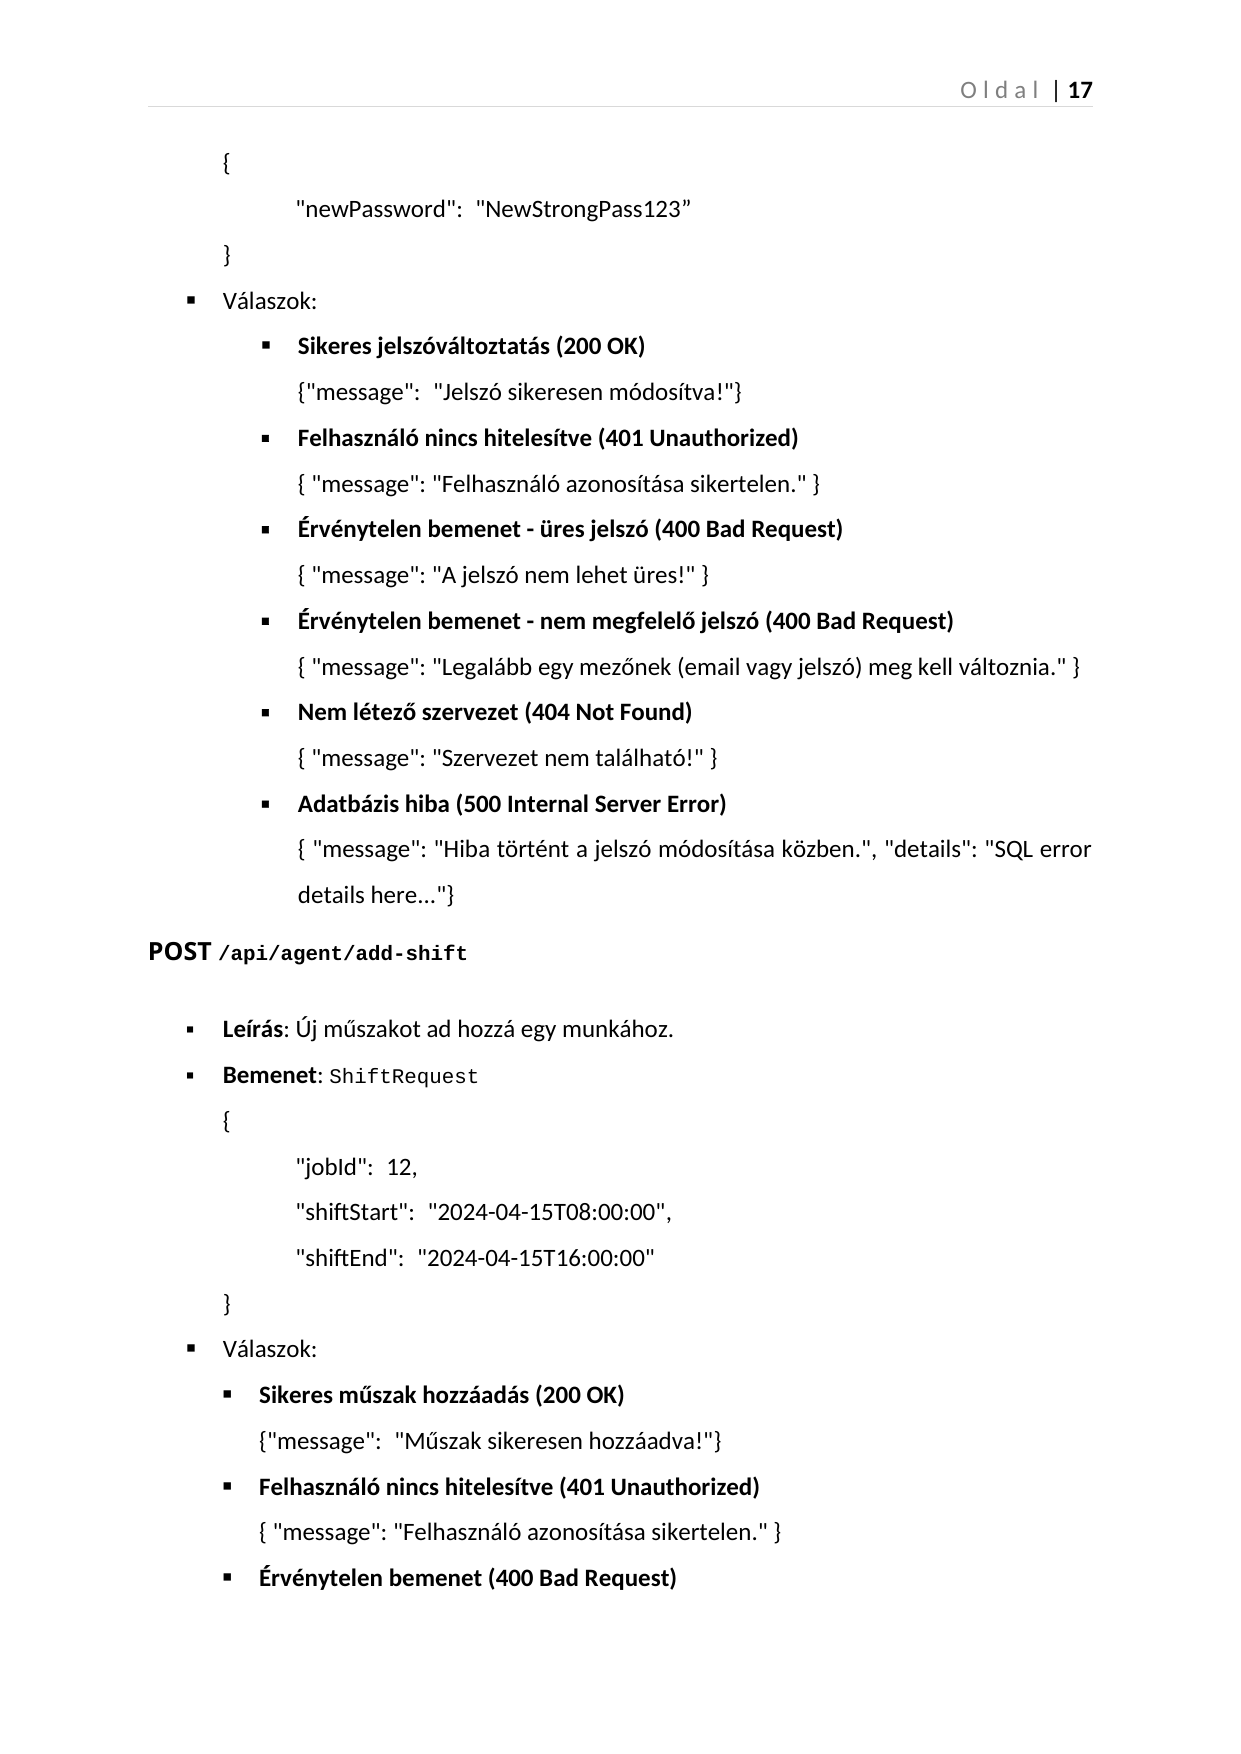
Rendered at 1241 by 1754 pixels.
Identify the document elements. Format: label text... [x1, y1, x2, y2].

list Nem létező szervezet (404 Not Found) [260, 696, 1093, 727]
list "shiftStart": "2024-04-15T08:00:00", [295, 1196, 1093, 1227]
list Válaszok: [185, 285, 1093, 315]
subtitle POST /api/agent/add-shift [148, 933, 1093, 967]
list Érvénytelen bemenet - nem megfelelő jelszó (400 Bad Request) [260, 605, 1093, 635]
list { "message": "A jelszó nem lehet üres!" } [298, 559, 1093, 590]
list "jobId": 12, [295, 1151, 1093, 1181]
list "newPassword": "NewStrongPass123” [223, 193, 1093, 224]
list { "message": "Hiba történt a jelszó módosítása közben.", "details": "SQL error details here..."} [298, 833, 1093, 910]
list "shiftEnd": "2024-04-15T16:00:00" [295, 1242, 1093, 1273]
list { [223, 1105, 1093, 1136]
list } [223, 239, 1093, 269]
list Válaszok: [185, 1334, 1093, 1364]
list {"message": "Jelszó sikeresen módosítva!"} [298, 376, 1093, 407]
list Érvénytelen bemenet (400 Bad Request) [221, 1562, 1093, 1593]
list Sikeres jelszóváltoztatás (200 OK) [260, 331, 1093, 361]
list { "message": "Legalább egy mezőnek (email vagy jelszó) meg kell változnia." } [298, 651, 1093, 681]
list Bemenet: ShiftRequest [185, 1059, 1093, 1090]
list { "message": "Felhasználó azonosítása sikertelen." } [298, 468, 1093, 498]
list { [223, 148, 1093, 178]
list Sikeres műszak hozzáadás (200 OK) [221, 1379, 1093, 1410]
list Felhasználó nincs hitelesítve (401 Unauthorized) [260, 422, 1093, 452]
list Leírás: Új műszakot ad hozzá egy munkához. [185, 1013, 1093, 1044]
list } [223, 1288, 1093, 1318]
list Adatbázis hiba (500 Internal Server Error) [260, 788, 1093, 818]
list {"message": "Műszak sikeresen hozzáadva!"} [259, 1425, 1093, 1456]
list Felhasználó nincs hitelesítve (401 Unauthorized) [221, 1471, 1093, 1501]
list Érvénytelen bemenet - üres jelszó (400 Bad Request) [260, 513, 1093, 544]
list { "message": "Szervezet nem található!" } [298, 742, 1093, 773]
list { "message": "Felhasználó azonosítása sikertelen." } [259, 1517, 1093, 1547]
